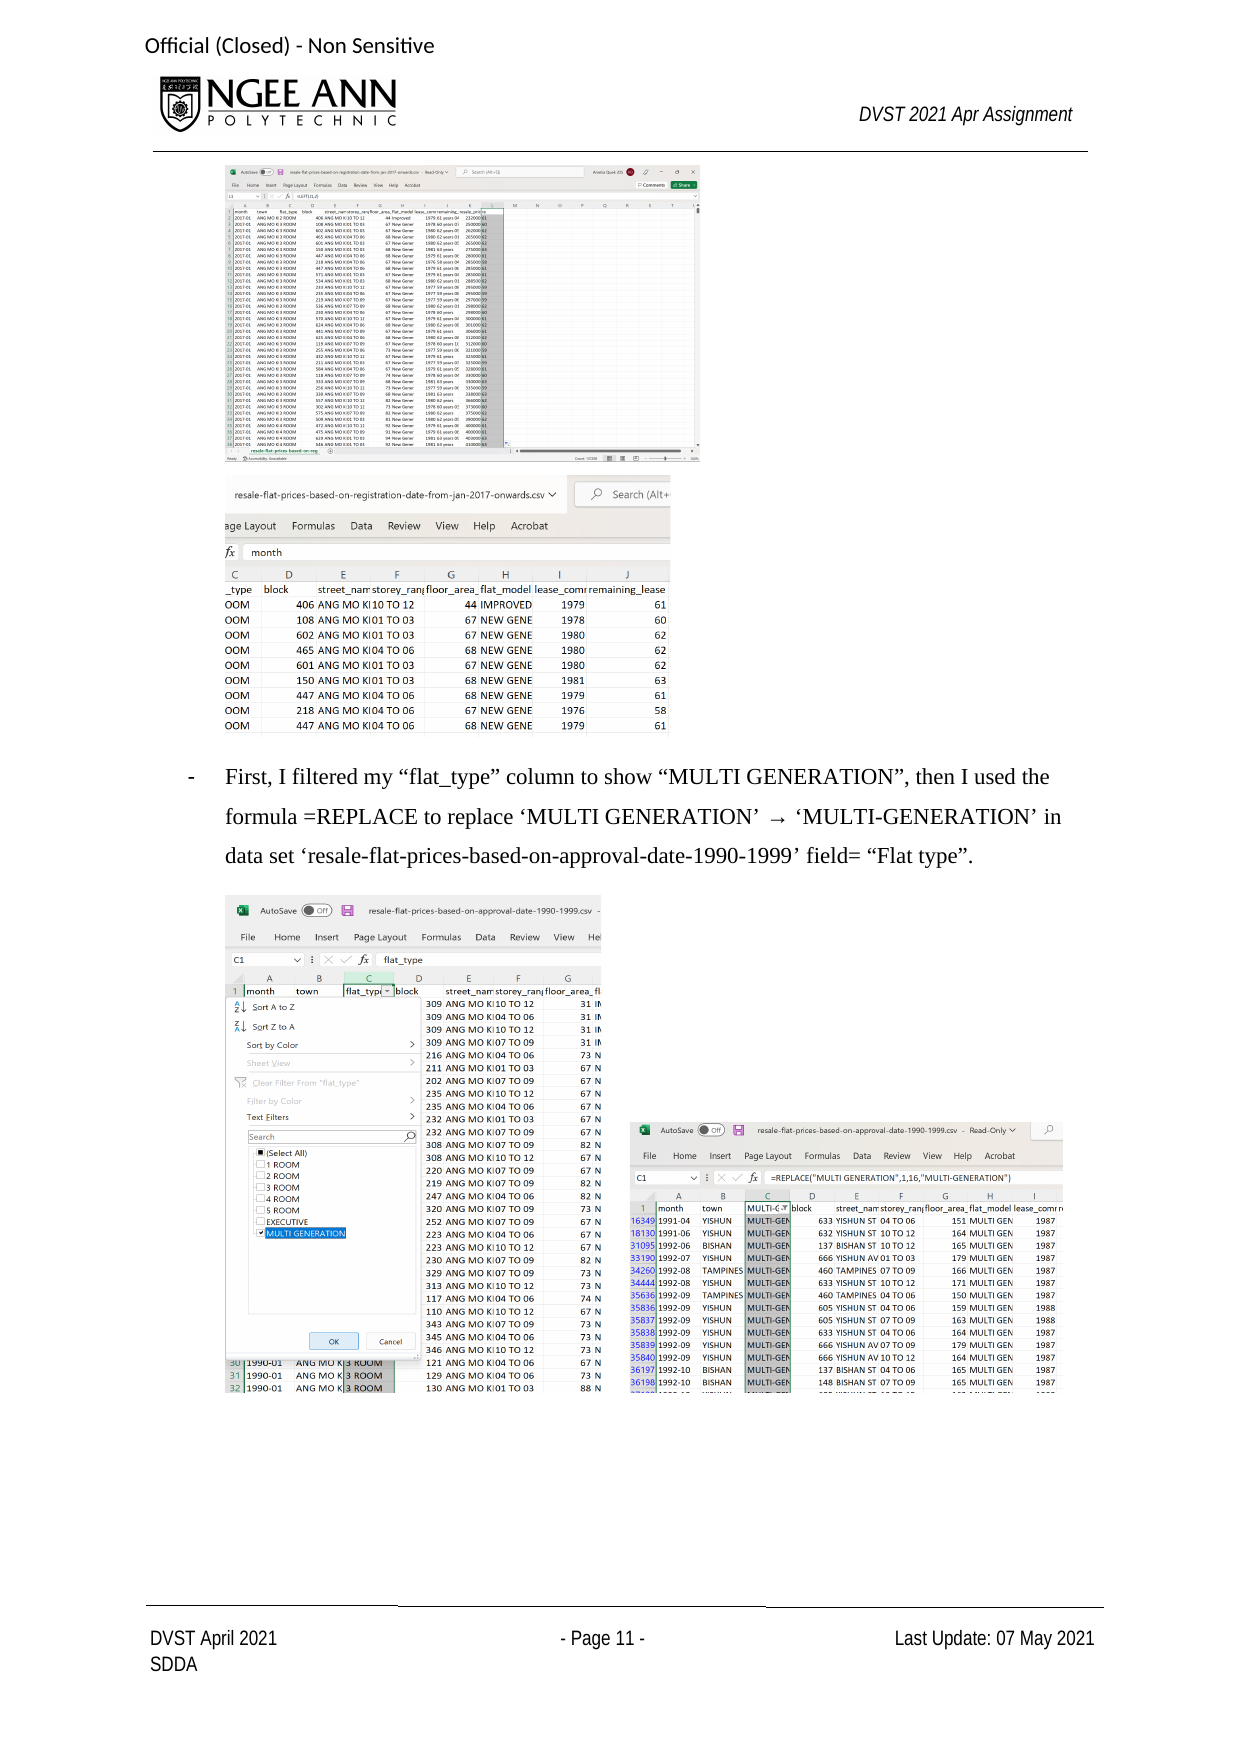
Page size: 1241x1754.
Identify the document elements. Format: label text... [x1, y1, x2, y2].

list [187, 165, 1078, 737]
list First, I filtered my “flat_type” column to show “MULTI GENERATION”, then I used the formula =REPLACE to replace ‘MULTI GENERATION’ → ‘MULTI-GENERATION’ in data set ‘resale-flat-prices-based-on-approval-date-1990-1999’ field= “Flat type”. [187, 763, 1078, 869]
picture [225, 475, 671, 737]
picture [225, 895, 602, 1393]
picture [225, 165, 701, 462]
picture [150, 75, 402, 134]
picture [629, 1122, 1063, 1393]
